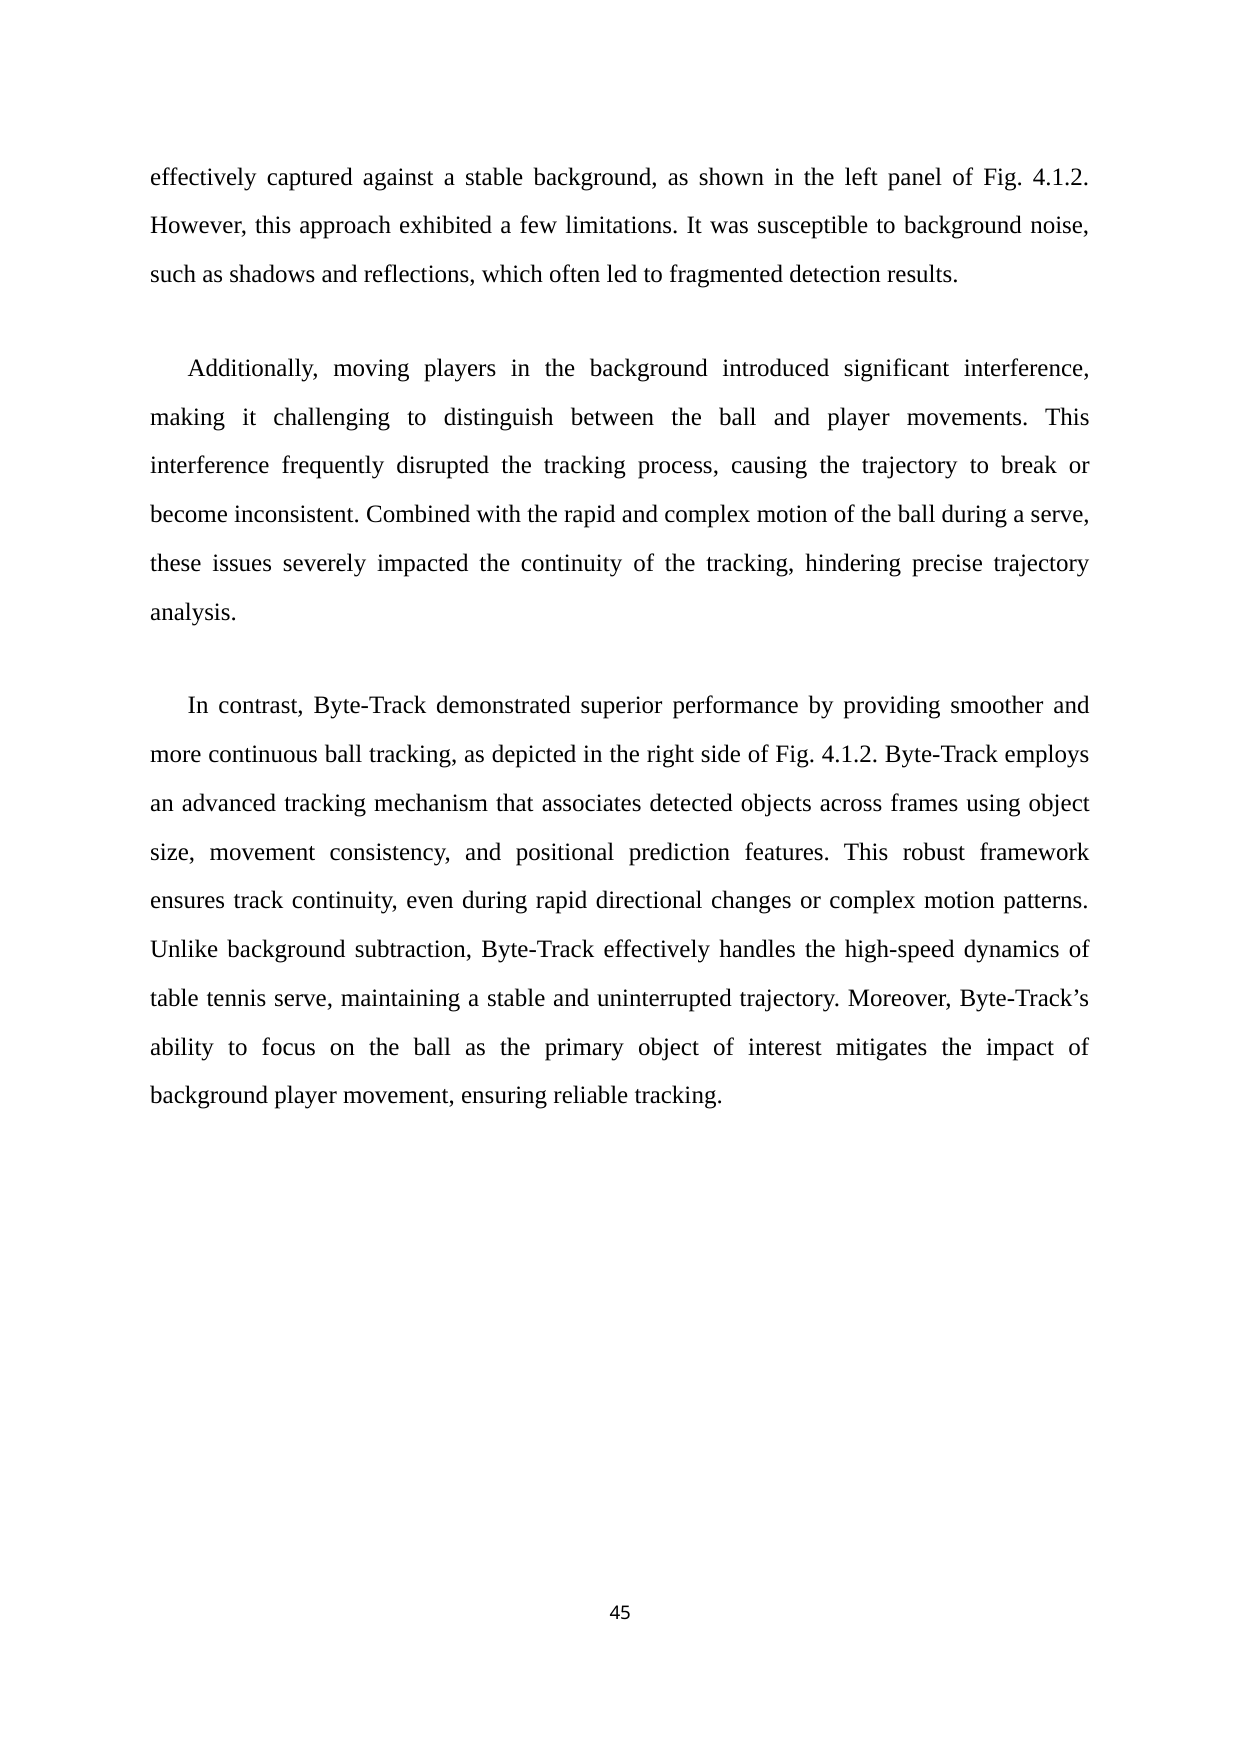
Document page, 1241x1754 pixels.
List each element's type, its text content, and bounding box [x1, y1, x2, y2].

text Additionally, moving players in the background introduced significant interference, making it challenging to distinguish between the ball and player movements. This interference frequently disrupted the tracking process, causing the trajectory to break or become inconsistent. Combined with the rapid and complex motion of the ball during a serve, these issues severely impacted the continuity of the tracking, hindering precise trajectory analysis. [150, 351, 1090, 627]
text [150, 160, 1090, 290]
text In contrast, Byte-Track demonstrated superior performance by providing smoother and more continuous ball tracking, as depicted in the right side of Fig. 4.1.2. Byte-Track employs an advanced tracking mechanism that associates detected objects across frames using object size, movement consistency, and positional prediction features. This robust framework ensures track continuity, even during rapid directional changes or complex motion patterns. Unlike background subtraction, Byte-Track effectively handles the high-speed dynamics of table tennis serve, maintaining a stable and uninterrupted trajectory. Moreover, Byte-Track’s ability to focus on the ball as the primary object of interest mitigates the impact of background player movement, ensuring reliable tracking. [150, 688, 1090, 1111]
